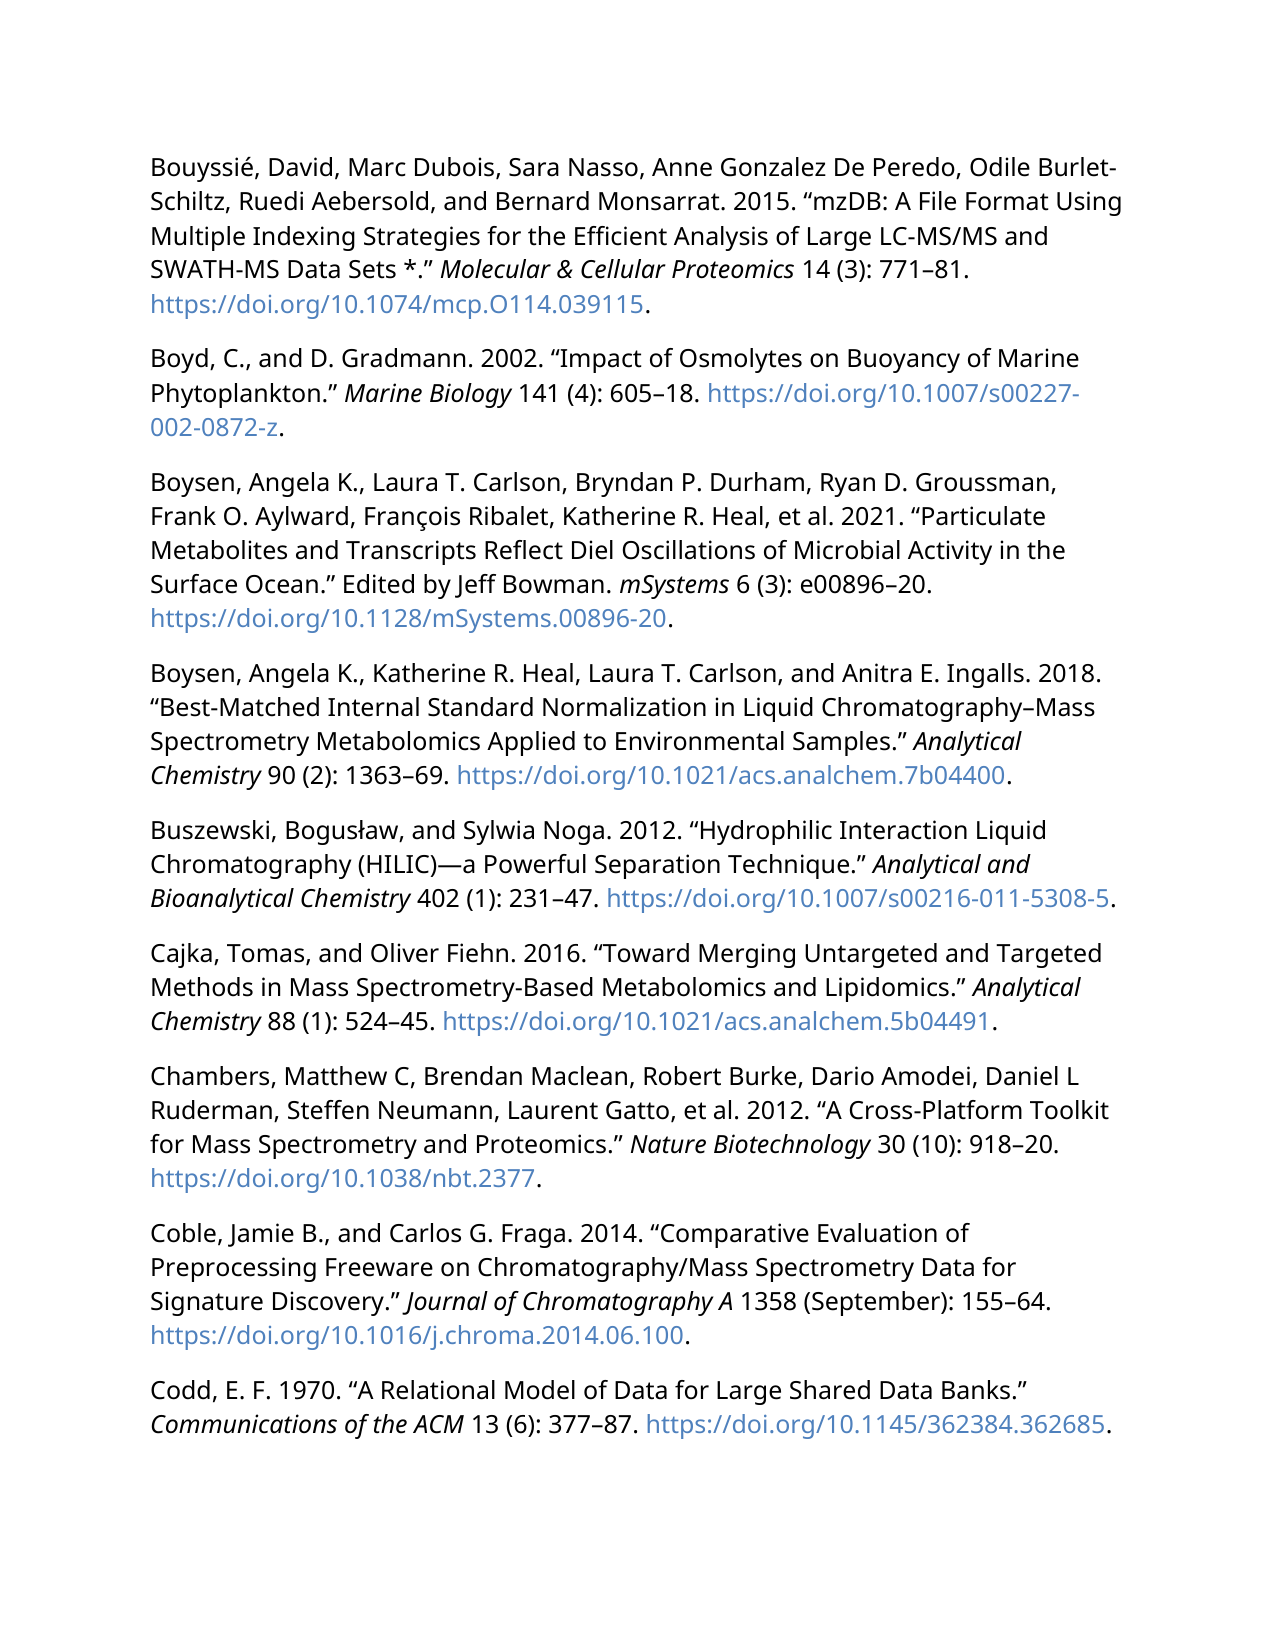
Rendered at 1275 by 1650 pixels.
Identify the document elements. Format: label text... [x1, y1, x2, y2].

text Boysen, Angela K., Laura T. Carlson, Bryndan P. Durham, Ryan D. Groussman, Frank O. Aylward, François Ribalet, Katherine R. Heal, et al. 2021. “Particulate Metabolites and Transcripts Reflect Diel Oscillations of Microbial Activity in the Surface Ocean.” Edited by Jeff Bowman. mSystems 6 (3): e00896–20. https://doi.org/10.1128/mSystems.00896-20. [150, 464, 1125, 634]
text Codd, E. F. 1970. “A Relational Model of Data for Large Shared Data Banks.” Communications of the ACM 13 (6): 377–87. https://doi.org/10.1145/362384.362685. [150, 1373, 1125, 1441]
text Coble, Jamie B., and Carlos G. Fraga. 2014. “Comparative Evaluation of Preprocessing Freeware on Chromatography/Mass Spectrometry Data for Signature Discovery.” Journal of Chromatography A 1358 (September): 155–64. https://doi.org/10.1016/j.chroma.2014.06.100. [150, 1216, 1125, 1352]
text Boyd, C., and D. Gradmann. 2002. “Impact of Osmolytes on Buoyancy of Marine Phytoplankton.” Marine Biology 141 (4): 605–18. https://doi.org/10.1007/s00227-002-0872-z. [150, 341, 1125, 443]
text Boysen, Angela K., Katherine R. Heal, Laura T. Carlson, and Anitra E. Ingalls. 2018. “Best-Matched Internal Standard Normalization in Liquid Chromatography–Mass Spectrometry Metabolomics Applied to Environmental Samples.” Analytical Chemistry 90 (2): 1363–69. https://doi.org/10.1021/acs.analchem.7b04400. [150, 655, 1125, 792]
text Chambers, Matthew C, Brendan Maclean, Robert Burke, Dario Amodei, Daniel L Ruderman, Steffen Neumann, Laurent Gatto, et al. 2012. “A Cross-Platform Toolkit for Mass Spectrometry and Proteomics.” Nature Biotechnology 30 (10): 918–20. https://doi.org/10.1038/nbt.2377. [150, 1058, 1125, 1195]
text Cajka, Tomas, and Oliver Fiehn. 2016. “Toward Merging Untargeted and Targeted Methods in Mass Spectrometry-Based Metabolomics and Lipidomics.” Analytical Chemistry 88 (1): 524–45. https://doi.org/10.1021/acs.analchem.5b04491. [150, 935, 1125, 1038]
text Bouyssié, David, Marc Dubois, Sara Nasso, Anne Gonzalez De Peredo, Odile Burlet-Schiltz, Ruedi Aebersold, and Bernard Monsarrat. 2015. “mzDB: A File Format Using Multiple Indexing Strategies for the Efficient Analysis of Large LC-MS/MS and SWATH-MS Data Sets *.” Molecular & Cellular Proteomics 14 (3): 771–81. https://doi.org/10.1074/mcp.O114.039115. [150, 150, 1125, 320]
text Buszewski, Bogusław, and Sylwia Noga. 2012. “Hydrophilic Interaction Liquid Chromatography (HILIC)—a Powerful Separation Technique.” Analytical and Bioanalytical Chemistry 402 (1): 231–47. https://doi.org/10.1007/s00216-011-5308-5. [150, 812, 1125, 914]
